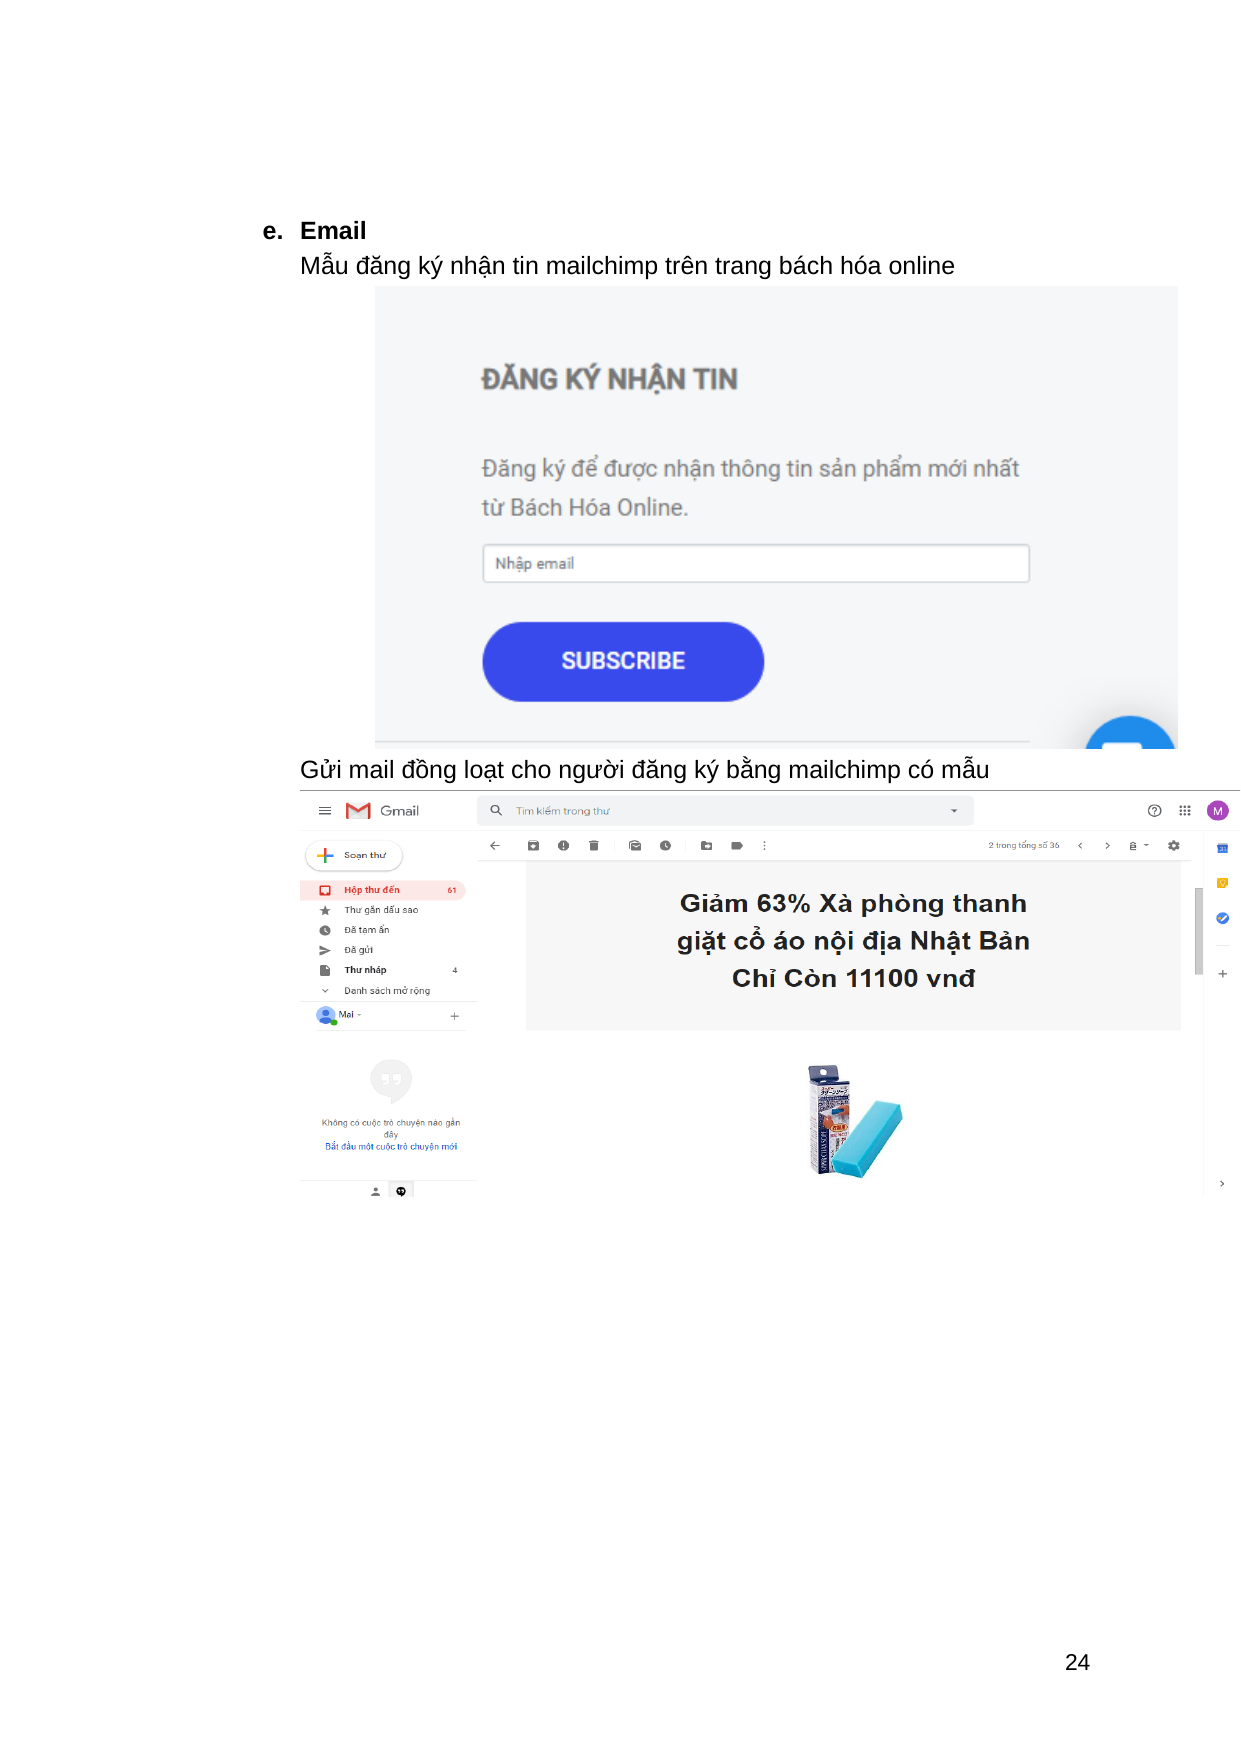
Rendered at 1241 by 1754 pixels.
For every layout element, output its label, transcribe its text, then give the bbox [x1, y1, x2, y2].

picture [300, 790, 1241, 1197]
text Mẫu đăng ký nhận tin mailchimp trên trang bách hóa online [225, 251, 1090, 280]
subtitle Email [262, 216, 1090, 245]
text Gửi mail đồng loạt cho người đăng ký bằng mailchimp có mẫu [225, 755, 1090, 784]
picture [375, 286, 1179, 749]
